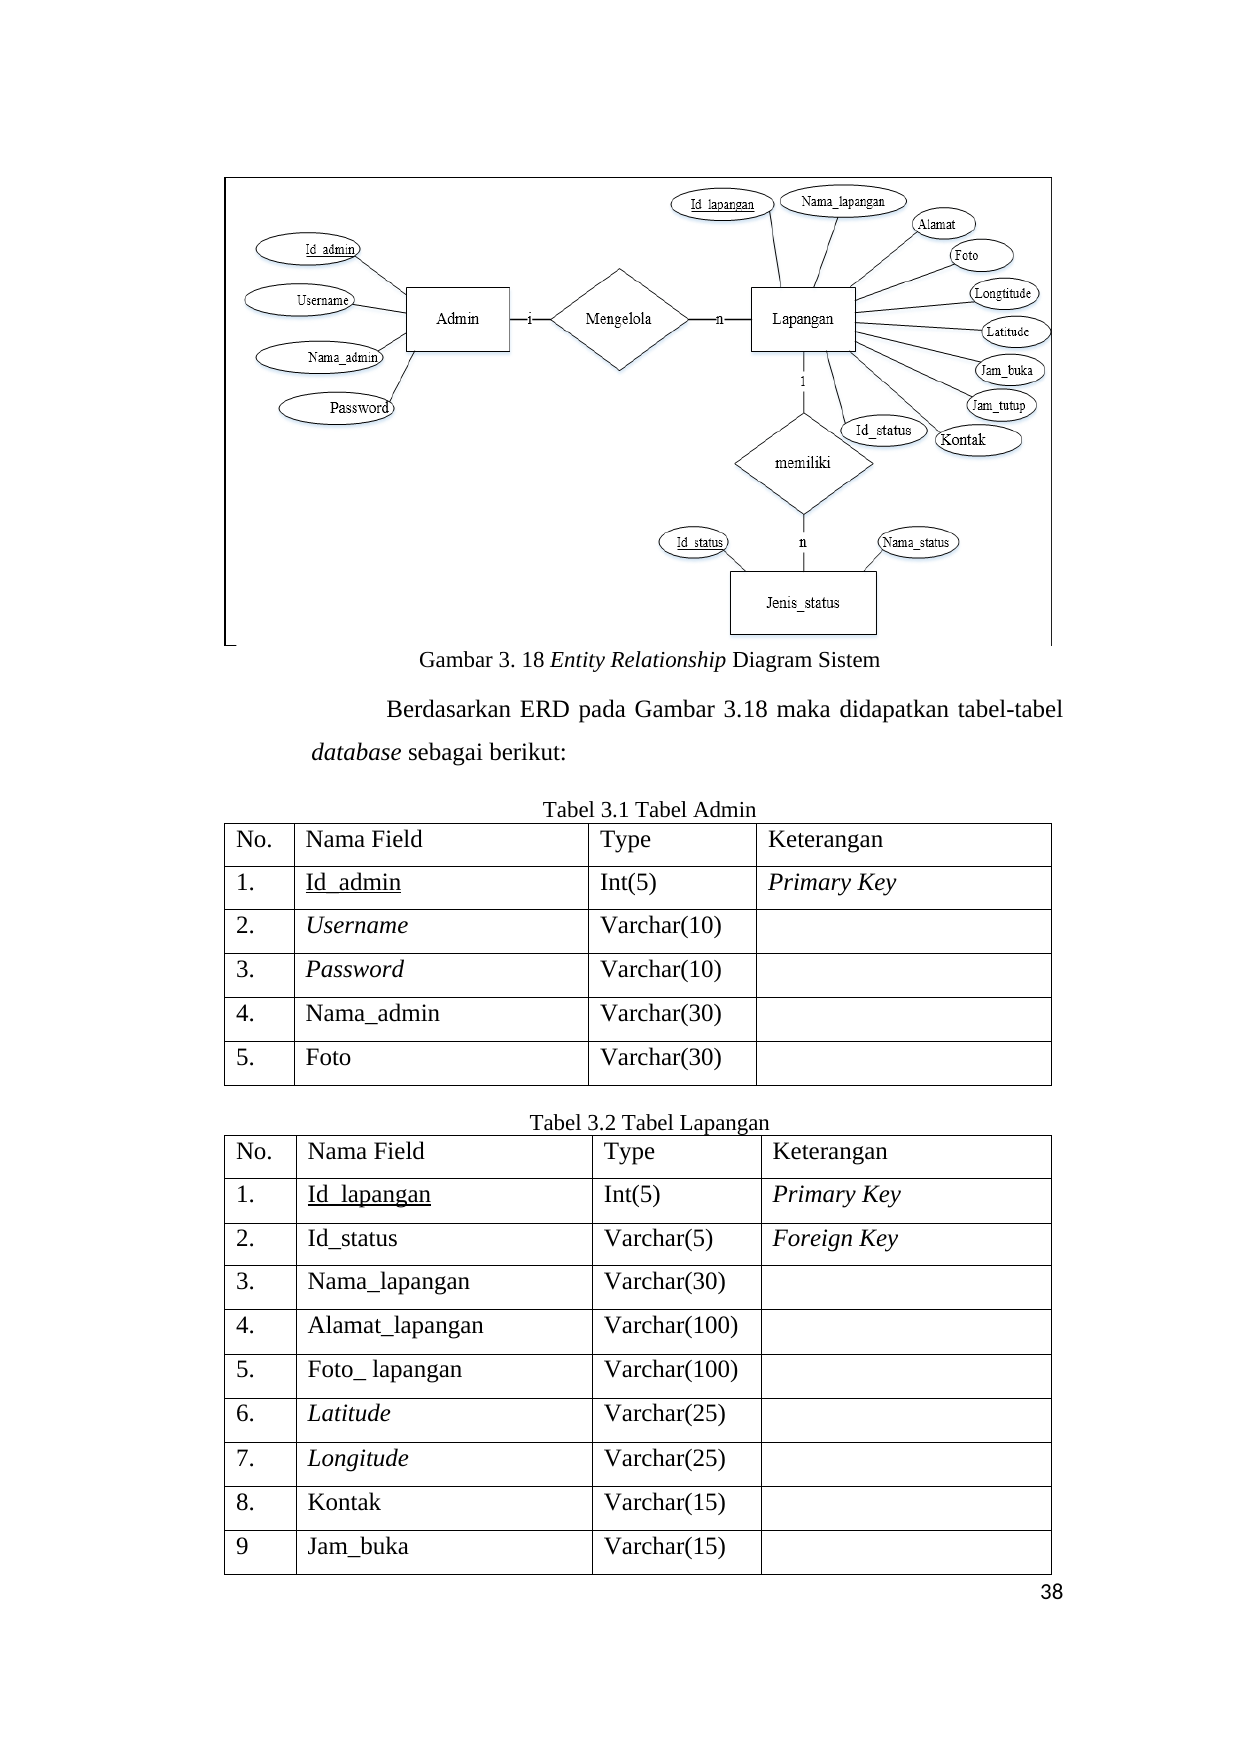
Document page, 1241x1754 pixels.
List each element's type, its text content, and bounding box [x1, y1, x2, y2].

table_cell Id_admin [295, 867, 588, 909]
table_cell [762, 1355, 1051, 1397]
table_cell Id_lapangan [297, 1179, 592, 1222]
table_cell [762, 1487, 1051, 1530]
table_cell Nama_lapangan [297, 1266, 592, 1309]
table_cell Int(5) [589, 867, 756, 909]
table_cell [762, 1399, 1051, 1442]
table_cell Varchar(30) [589, 998, 756, 1041]
table_cell 3. [225, 954, 294, 997]
table_cell Foto_ lapangan [297, 1355, 592, 1397]
table_cell Foreign Key [762, 1224, 1051, 1265]
table_header No. [225, 824, 294, 866]
table_cell Varchar(15) [593, 1531, 761, 1574]
table_cell [757, 954, 1051, 997]
table_cell Username [295, 910, 588, 953]
picture [236, 178, 1052, 646]
table_cell Alamat_lapangan [297, 1310, 592, 1353]
table_cell 4. [225, 1310, 296, 1353]
table_cell Longitude [297, 1443, 592, 1486]
table_cell 2. [225, 910, 294, 953]
text Gambar 3. 18 Entity Relationship Diagram Sistem [236, 646, 1063, 673]
table_cell Password [295, 954, 588, 997]
table_cell Varchar(100) [593, 1355, 761, 1397]
table_cell Nama_admin [295, 998, 588, 1041]
table_cell 9 [225, 1531, 296, 1574]
table_cell 6. [225, 1399, 296, 1442]
table_cell [762, 1531, 1051, 1574]
table_cell [757, 910, 1051, 953]
table_header Nama Field [297, 1136, 592, 1178]
table_cell Id_status [297, 1224, 592, 1265]
table_cell Kontak [297, 1487, 592, 1530]
table_cell [762, 1266, 1051, 1309]
table_cell Primary Key [757, 867, 1051, 909]
table_header No. [225, 1136, 296, 1178]
table_cell 4. [225, 998, 294, 1041]
table_cell 2. [225, 1224, 296, 1265]
table_header Nama Field [295, 824, 588, 866]
table_cell [757, 1042, 1051, 1085]
table_cell Varchar(100) [593, 1310, 761, 1353]
table_cell [757, 998, 1051, 1041]
table_cell [762, 1310, 1051, 1353]
table_cell 1. [225, 1179, 296, 1222]
table_cell 5. [225, 1355, 296, 1397]
table_cell Varchar(15) [593, 1487, 761, 1530]
table_cell Varchar(25) [593, 1443, 761, 1486]
table_cell Varchar(10) [589, 910, 756, 953]
table_cell Latitude [297, 1399, 592, 1442]
table_cell Varchar(30) [593, 1266, 761, 1309]
table_cell Varchar(25) [593, 1399, 761, 1442]
table_cell Jam_buka [297, 1531, 592, 1574]
table_cell 8. [225, 1487, 296, 1530]
table_cell 5. [225, 1042, 294, 1085]
text Tabel 3.2 Tabel Lapangan [236, 1109, 1063, 1135]
text Tabel 3.1 Tabel Admin [236, 797, 1063, 823]
table_cell [762, 1443, 1051, 1486]
table_header Type [589, 824, 756, 866]
table_header [226, 178, 236, 645]
table_cell Foto [295, 1042, 588, 1085]
table_cell 7. [225, 1443, 296, 1486]
table_header Keterangan [762, 1136, 1051, 1178]
table_cell Int(5) [593, 1179, 761, 1222]
text Berdasarkan ERD pada Gambar 3.18 maka didapatkan tabel-tabel database sebagai berikut: [311, 694, 1063, 766]
table_header Keterangan [757, 824, 1051, 866]
table_cell 3. [225, 1266, 296, 1309]
table_cell Varchar(30) [589, 1042, 756, 1085]
table_header Type [593, 1136, 761, 1178]
table_cell 1. [225, 867, 294, 909]
table_cell Primary Key [762, 1179, 1051, 1222]
table_cell Varchar(5) [593, 1224, 761, 1265]
table_cell Varchar(10) [589, 954, 756, 997]
